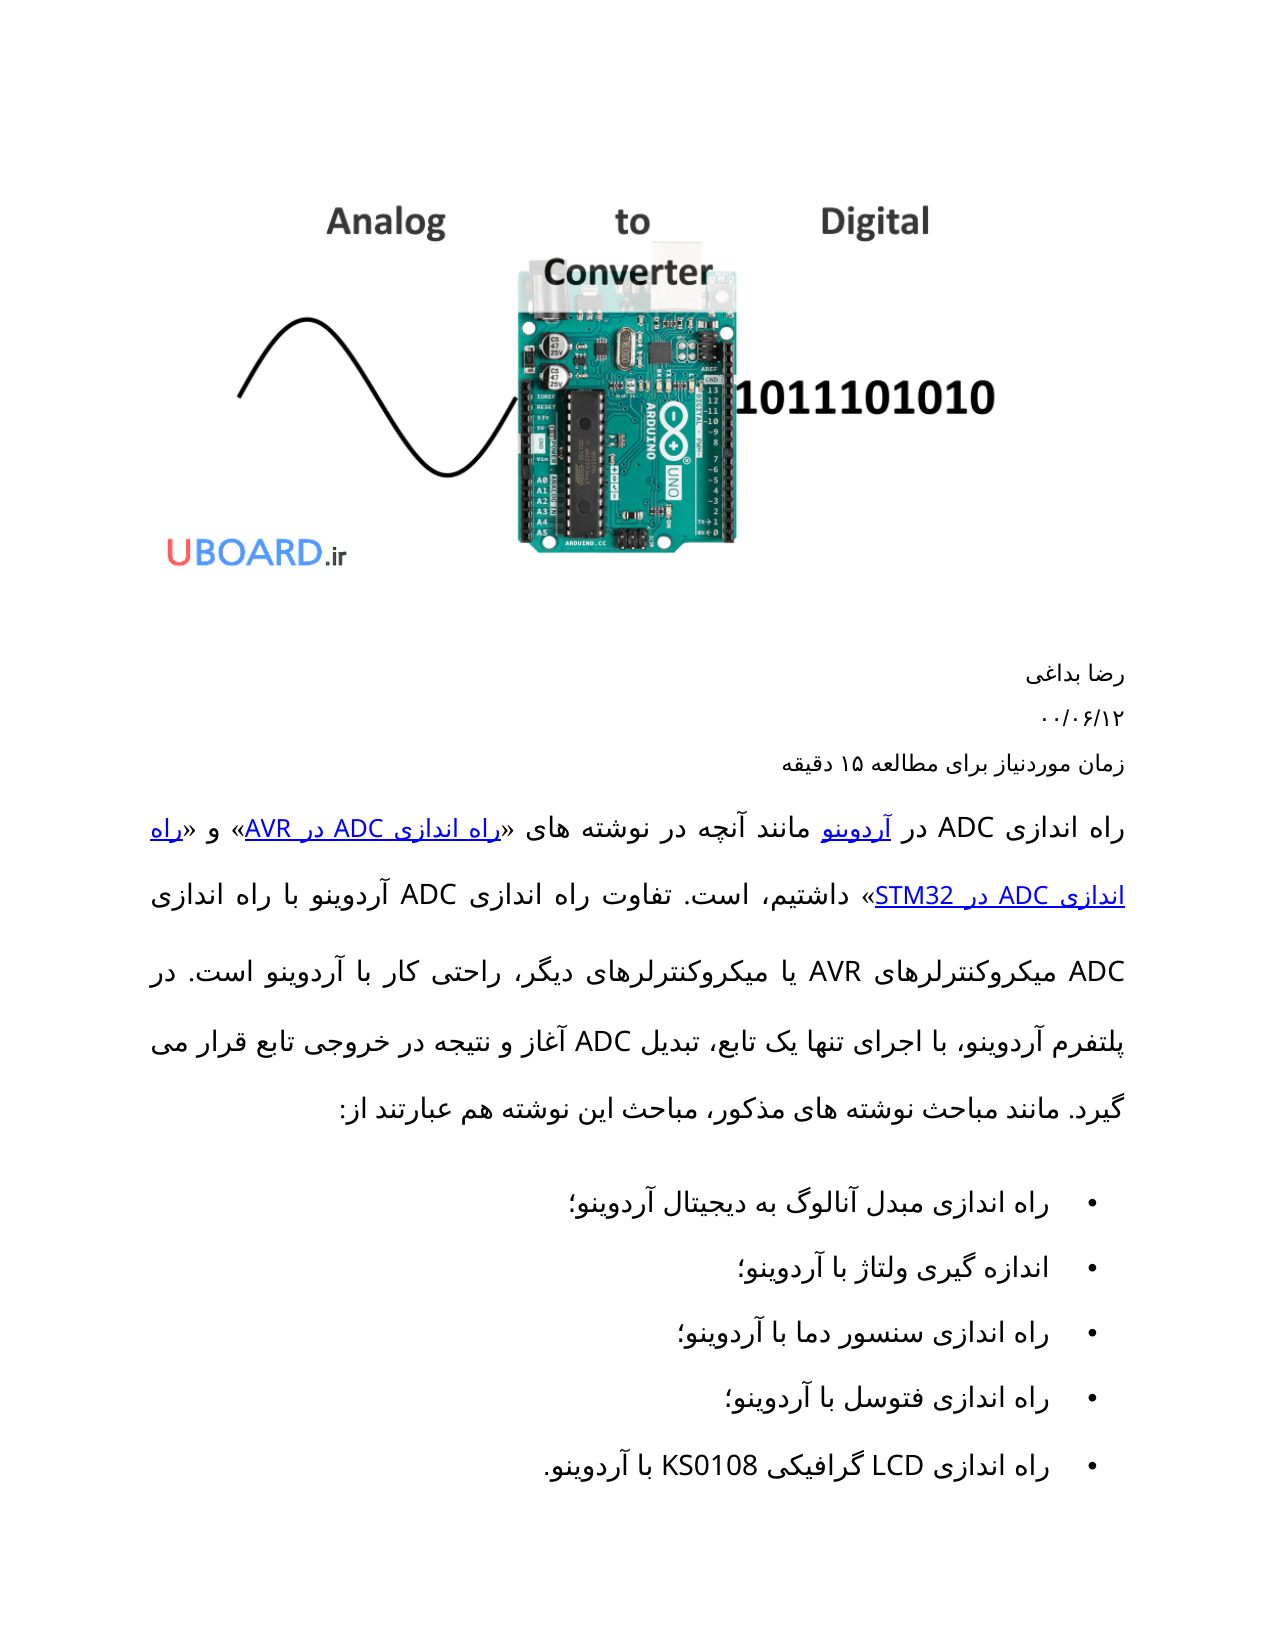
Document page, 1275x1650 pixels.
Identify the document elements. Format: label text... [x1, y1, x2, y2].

text ۰۰/۰۶/۱۲ [150, 704, 1125, 731]
text رضا بداغی [150, 659, 1125, 686]
list اندازه گیری ولتاژ با آردوینو؛ [150, 1251, 1087, 1284]
list راه اندازی سنسور دما با آردوینو؛ [150, 1316, 1087, 1348]
list راه اندازی مبدل آنالوگ به دیجیتال آردوینو؛ [150, 1186, 1087, 1219]
list راه اندازی فتوسل با آردوینو؛ [150, 1381, 1087, 1413]
list راه اندازی LCD گرافیکی KS0108 با آردوینو. [150, 1446, 1087, 1484]
text راه اندازی ADC در آردوینو مانند آنچه در نوشته های «راه اندازی ADC در AVR» و «راه اندازی ADC در STM32» داشتیم، است. تفاوت راه اندازی ADC آردوینو با راه اندازی ADC میکروکنترلرهای AVR یا میکروکنترلرهای دیگر، راحتی کار با آردوینو است. در پلتفرم آردوینو، با اجرای تنها یک تابع، تبدیل ADC آغاز و نتیجه در خروجی تابع قرار می گیرد. مانند مباحث نوشته های مذکور، مباحث این نوشته هم عبارتند از: [150, 807, 1125, 1125]
text زمان موردنیاز برای مطالعه ۱۵ دقیقه [150, 750, 1125, 776]
picture [130, 150, 1125, 594]
